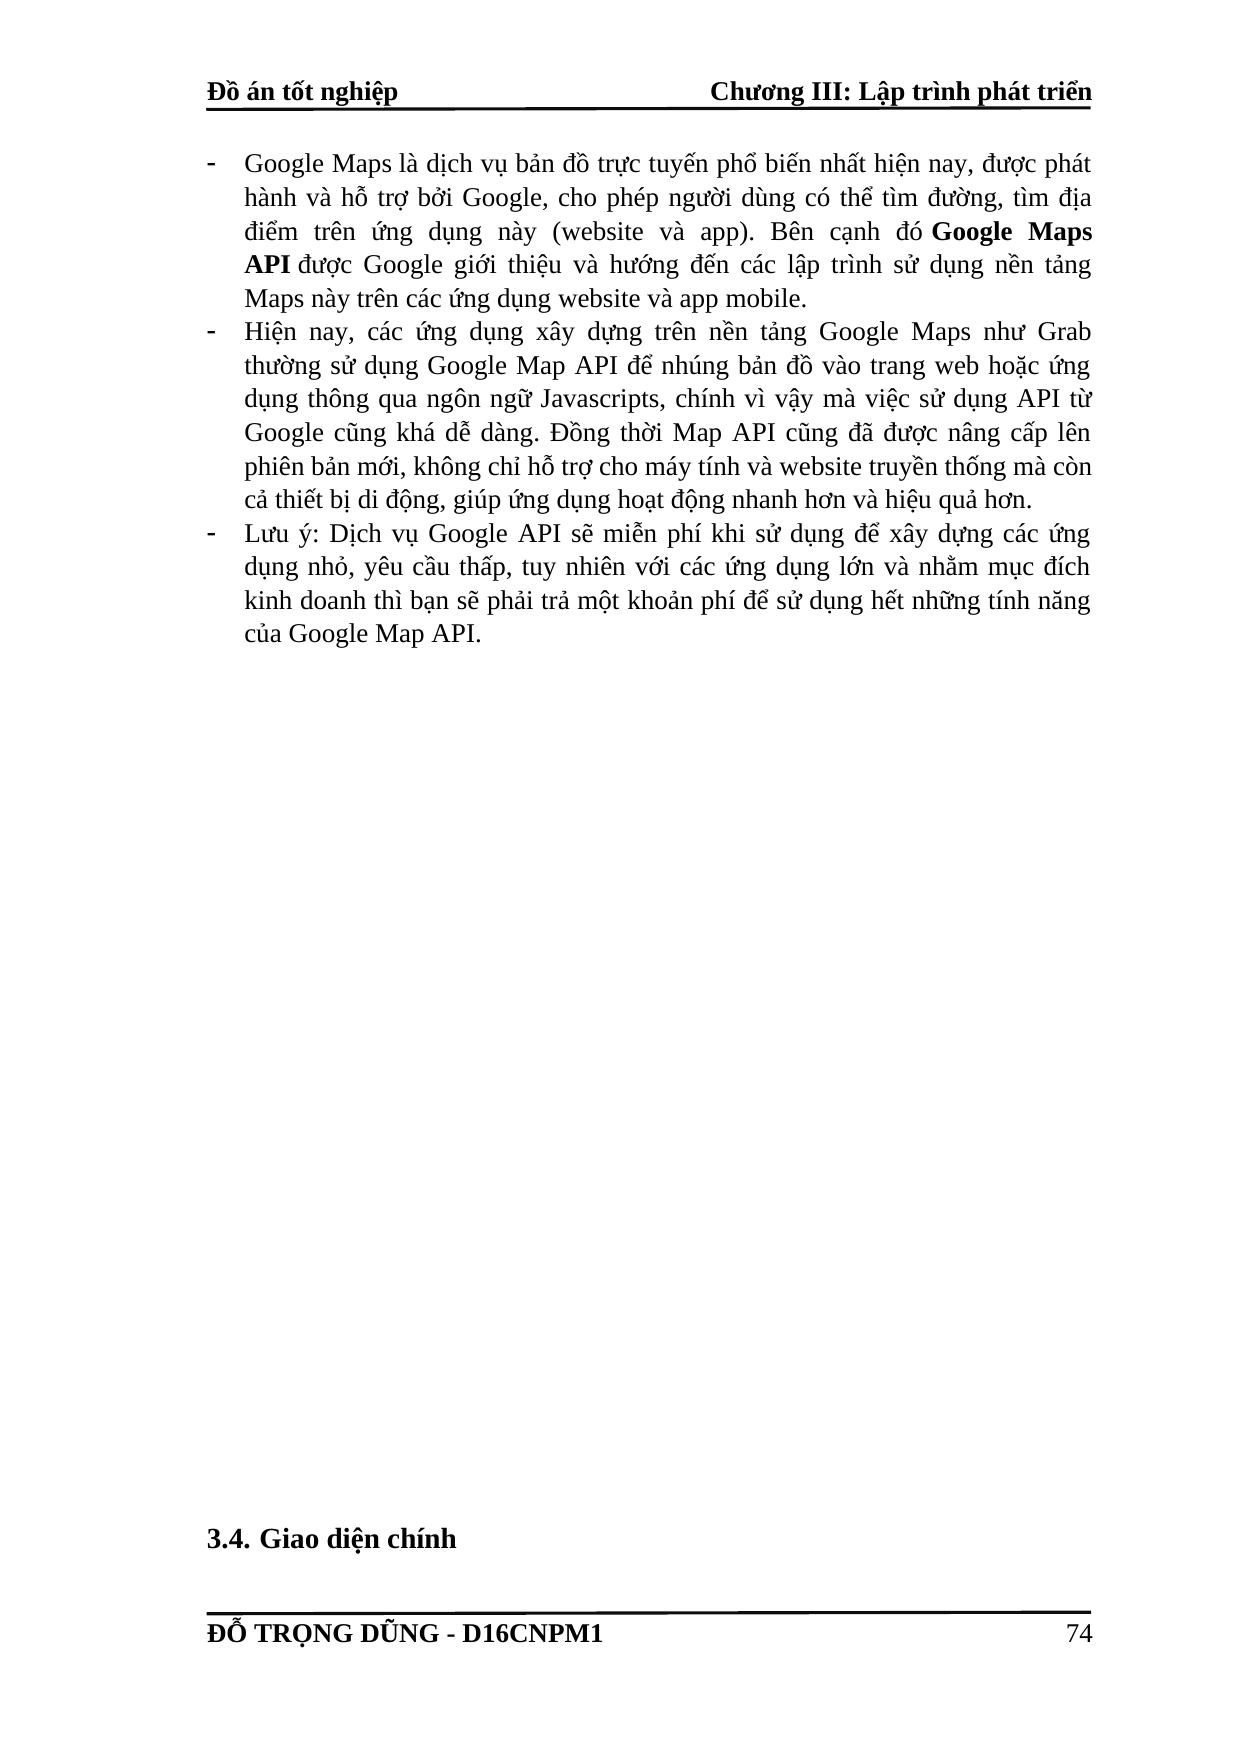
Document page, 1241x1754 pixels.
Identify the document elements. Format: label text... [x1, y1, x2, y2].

list Hiện nay, các ứng dụng xây dựng trên nền tảng Google Maps như Grab thường sử dụng Google Map API để nhúng bản đồ vào trang web hoặc ứng dụng thông qua ngôn ngữ Javascripts, chính vì vậy mà việc sử dụng API từ Google cũng khá dễ dàng. Đồng thời Map API cũng đã được nâng cấp lên phiên bản mới, không chỉ hỗ trợ cho máy tính và website truyền thống mà còn cả thiết bị di động, giúp ứng dụng hoạt động nhanh hơn và hiệu quả hơn. [207, 315, 1093, 514]
list Google Maps là dịch vụ bản đồ trực tuyến phổ biến nhất hiện nay, được phát hành và hỗ trợ bởi Google, cho phép người dùng có thể tìm đường, tìm địa điểm trên ứng dụng này (website và app). Bên cạnh đó Google Maps API được Google giới thiệu và hướng đến các lập trình sử dụng nền tảng Maps này trên các ứng dụng website và app mobile. [207, 148, 1093, 313]
list Giao diện chính [207, 1521, 1093, 1555]
list Lưu ý: Dịch vụ Google API sẽ miễn phí khi sử dụng để xây dựng các ứng dụng nhỏ, yêu cầu thấp, tuy nhiên với các ứng dụng lớn và nhằm mục đích kinh doanh thì bạn sẽ phải trả một khoản phí để sử dụng hết những tính năng của Google Map API. [207, 517, 1093, 649]
